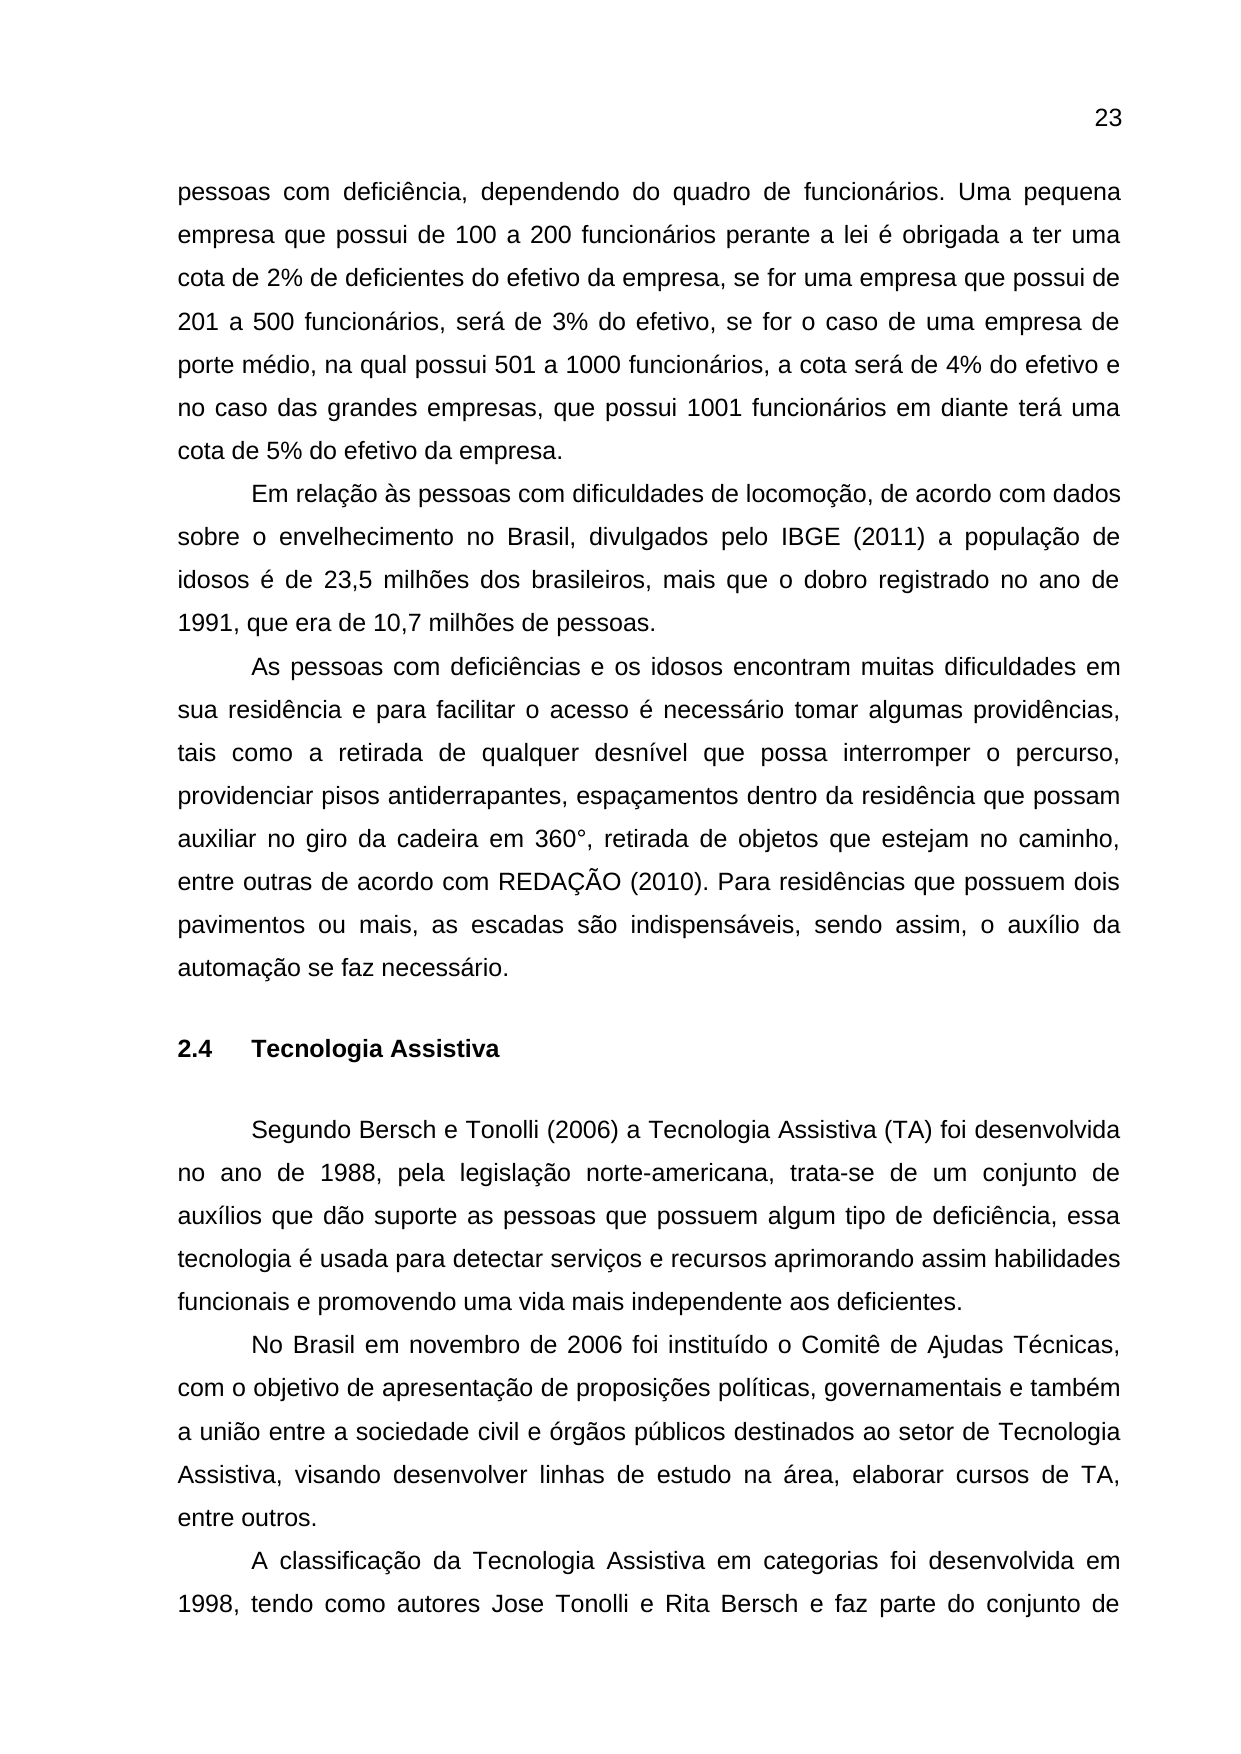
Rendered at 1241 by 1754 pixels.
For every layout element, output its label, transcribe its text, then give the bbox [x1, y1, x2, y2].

subtitle Tecnologia Assistiva [177, 1034, 1122, 1063]
text As pessoas com deficiências e os idosos encontram muitas dificuldades em sua residência e para facilitar o acesso é necessário tomar algumas providências, tais como a retirada de qualquer desnível que possa interromper o percurso, providenciar pisos antiderrapantes, espaçamentos dentro da residência que possam auxiliar no giro da cadeira em 360°, retirada de objetos que estejam no caminho, entre outras de acordo com REDAÇÃO (2010). Para residências que possuem dois pavimentos ou mais, as escadas são indispensáveis, sendo assim, o auxílio da automação se faz necessário. [177, 652, 1122, 982]
text Em relação às pessoas com dificuldades de locomoção, de acordo com dados sobre o envelhecimento no Brasil, divulgados pelo IBGE (2011) a população de idosos é de 23,5 milhões dos brasileiros, mais que o dobro registrado no ano de 1991, que era de 10,7 milhões de pessoas. [177, 479, 1122, 637]
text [177, 1546, 1122, 1618]
text Segundo Bersch e Tonolli (2006) a Tecnologia Assistiva (TA) foi desenvolvida no ano de 1988, pela legislação norte-americana, trata-se de um conjunto de auxílios que dão suporte as pessoas que possuem algum tipo de deficiência, essa tecnologia é usada para detectar serviços e recursos aprimorando assim habilidades funcionais e promovendo uma vida mais independente aos deficientes. [177, 1115, 1122, 1316]
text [177, 177, 1122, 465]
text No Brasil em novembro de 2006 foi instituído o Comitê de Ajudas Técnicas, com o objetivo de apresentação de proposições políticas, governamentais e também a união entre a sociedade civil e órgãos públicos destinados ao setor de Tecnologia Assistiva, visando desenvolver linhas de estudo na área, elaborar cursos de TA, entre outros. [177, 1330, 1122, 1532]
